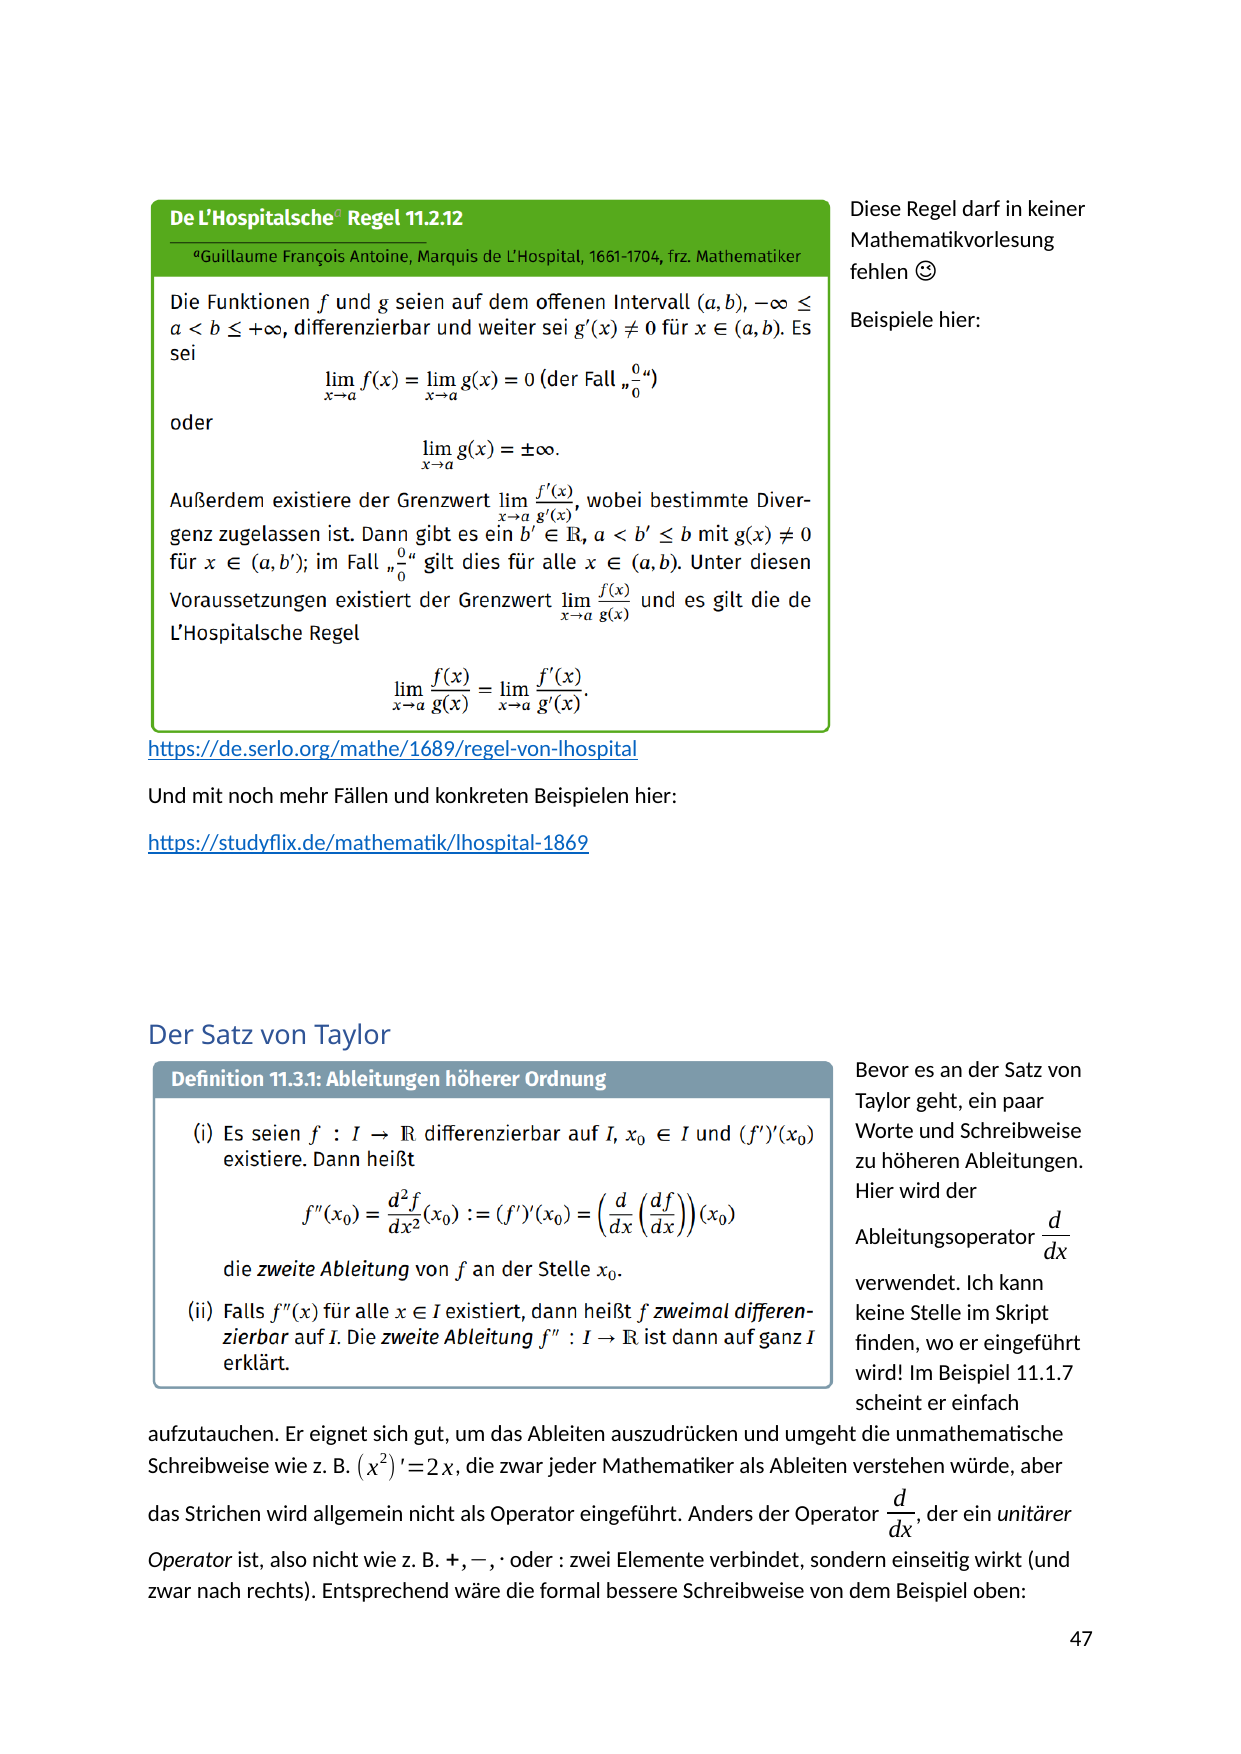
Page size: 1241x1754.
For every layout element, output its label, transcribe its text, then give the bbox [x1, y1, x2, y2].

text Diese Regel darf in keiner Mathematikvorlesung fehlen [832, 194, 1093, 286]
subtitle Der Satz von Taylor [148, 1016, 1093, 1053]
picture [147, 1056, 837, 1392]
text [148, 1056, 1093, 1604]
text Beispiele hier: https://de.serlo.org/mathe/1689/regel-von-lhospital [148, 306, 1093, 762]
text Und mit noch mehr Fällen und konkreten Beispielen hier: [148, 781, 1093, 809]
text https://studyflix.de/mathematik/lhospital-1869 [148, 828, 1093, 856]
picture [147, 194, 832, 735]
